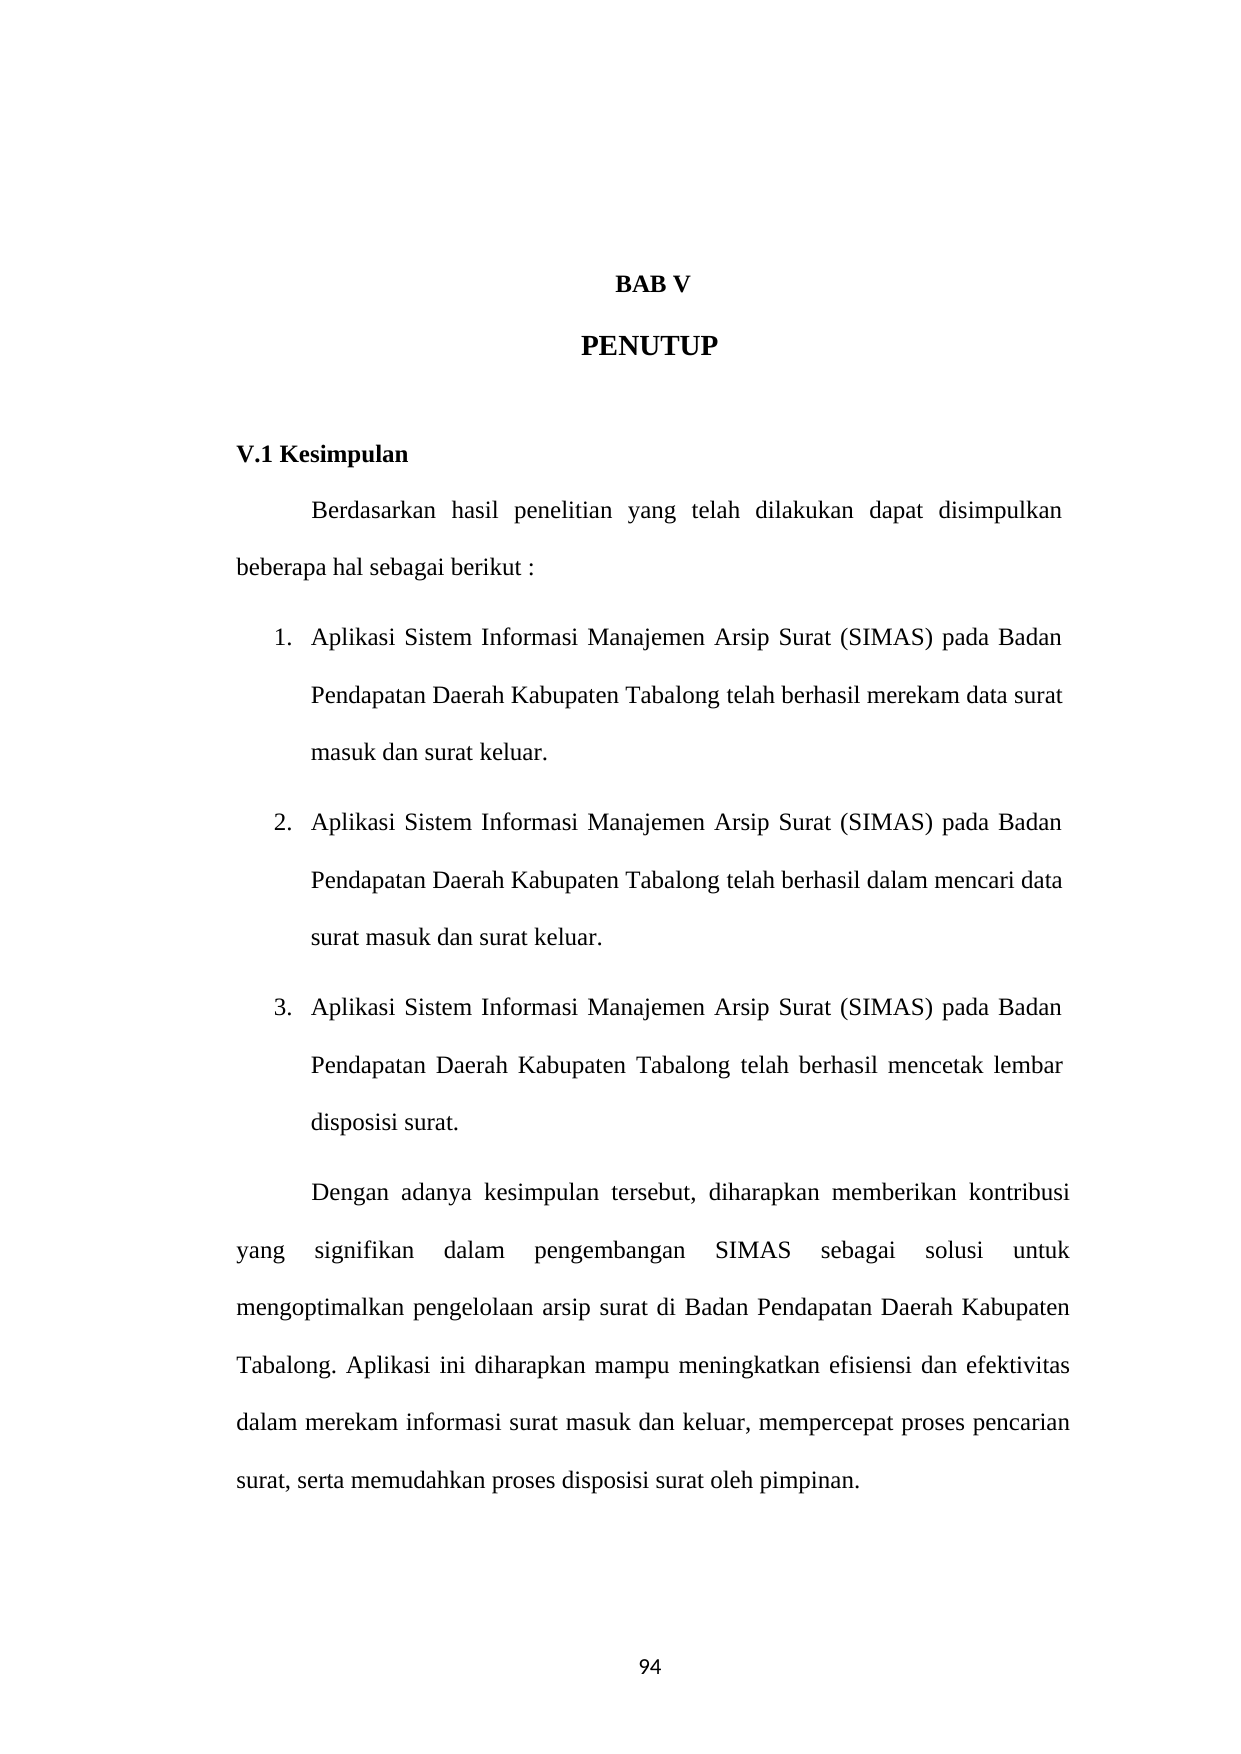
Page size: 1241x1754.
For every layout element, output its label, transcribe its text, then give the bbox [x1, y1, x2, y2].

list Aplikasi Sistem Informasi Manajemen Arsip Surat (SIMAS) pada Badan Pendapatan Daerah Kabupaten Tabalong telah berhasil merekam data surat masuk dan surat keluar. [273, 622, 1063, 766]
list Aplikasi Sistem Informasi Manajemen Arsip Surat (SIMAS) pada Badan Pendapatan Daerah Kabupaten Tabalong telah berhasil dalam mencari data surat masuk dan surat keluar. [273, 807, 1063, 951]
text PENUTUP [236, 328, 1063, 361]
text Berdasarkan hasil penelitian yang telah dilakukan dapat disimpulkan beberapa hal sebagai berikut : [236, 495, 1063, 581]
list Aplikasi Sistem Informasi Manajemen Arsip Surat (SIMAS) pada Badan Pendapatan Daerah Kabupaten Tabalong telah berhasil mencetak lembar disposisi surat. [273, 992, 1063, 1136]
subtitle Kesimpulan [236, 439, 1063, 468]
text Dengan adanya kesimpulan tersebut, diharapkan memberikan kontribusi yang signifikan dalam pengembangan SIMAS sebagai solusi untuk mengoptimalkan pengelolaan arsip surat di Badan Pendapatan Daerah Kabupaten Tabalong. Aplikasi ini diharapkan mampu meningkatkan efisiensi dan efektivitas dalam merekam informasi surat masuk dan keluar, mempercepat proses pencarian surat, serta memudahkan proses disposisi surat oleh pimpinan. [236, 1177, 1071, 1493]
